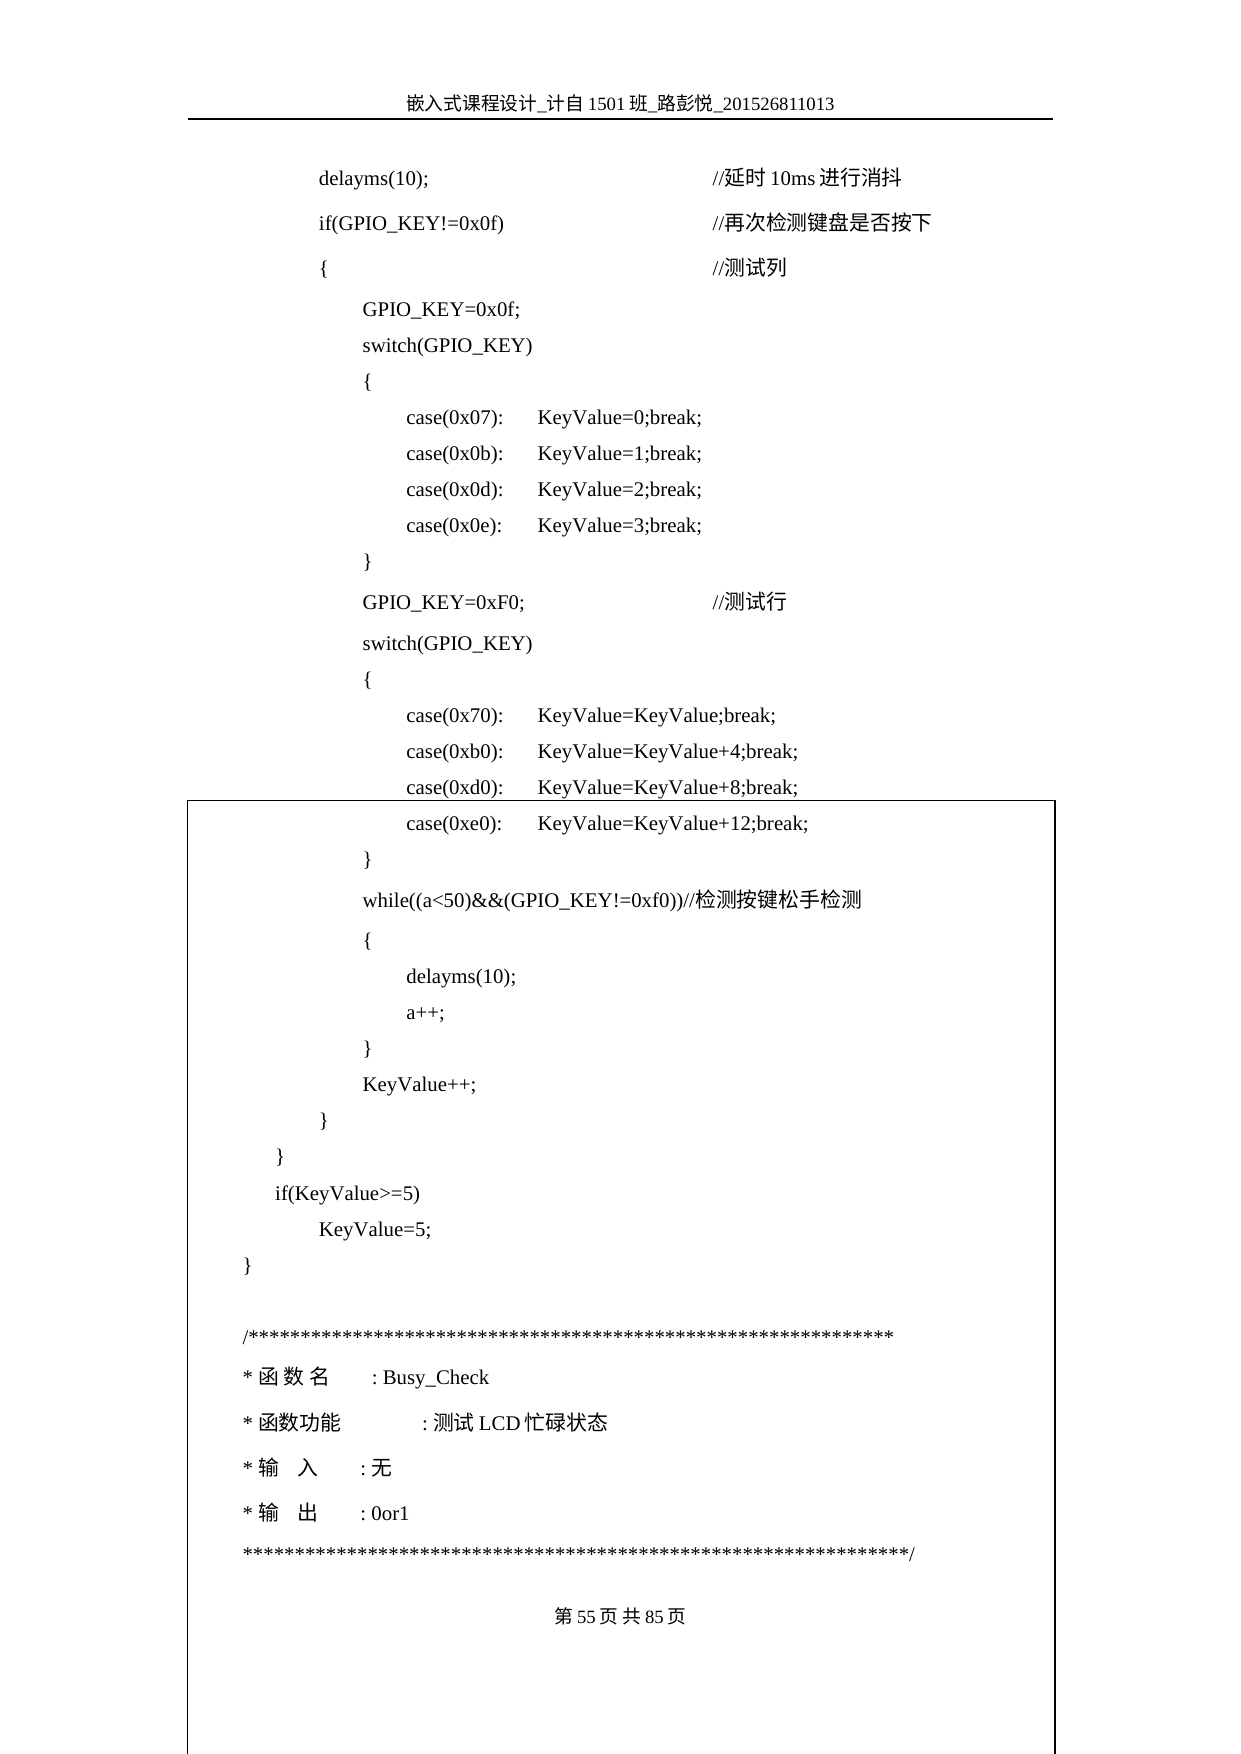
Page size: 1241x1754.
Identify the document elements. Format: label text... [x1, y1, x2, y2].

text case(0x07): KeyValue=0;break; [242, 405, 1053, 429]
text if(GPIO_KEY!=0x0f) //再次检测键盘是否按下 [242, 206, 1053, 236]
text case(0xb0): KeyValue=KeyValue+4;break; [242, 739, 1053, 763]
text * 函 数 名 : Busy_Check [242, 1361, 1053, 1391]
text } [242, 1108, 1053, 1132]
text /************************************************************** [242, 1324, 1053, 1349]
text a++; [242, 1000, 1053, 1024]
text GPIO_KEY=0xF0; //测试行 [242, 585, 1053, 615]
text } [242, 1252, 1053, 1277]
text if(KeyValue>=5) [242, 1180, 1053, 1204]
text } [242, 847, 1053, 871]
text while((a<50)&&(GPIO_KEY!=0xf0))//检测按键松手检测 [242, 883, 1053, 913]
text delayms(10); [242, 964, 1053, 988]
text KeyValue=5; [242, 1216, 1053, 1241]
text case(0x0e): KeyValue=3;break; [242, 513, 1053, 537]
text delayms(10); //延时10ms进行消抖 [242, 161, 1053, 191]
text * 输 入 : 无 [242, 1451, 1053, 1481]
text { [242, 667, 1053, 691]
text * 输 出 : 0or1 [242, 1497, 1053, 1527]
text } [242, 1144, 1053, 1168]
text case(0x0d): KeyValue=2;break; [242, 477, 1053, 501]
text { //测试列 [242, 252, 1053, 282]
text case(0xd0): KeyValue=KeyValue+8;break; [242, 775, 1053, 799]
text { [242, 369, 1053, 393]
text } [242, 1036, 1053, 1060]
text switch(GPIO_KEY) [242, 631, 1053, 654]
text { [242, 928, 1053, 952]
text case(0x0b): KeyValue=1;break; [242, 441, 1053, 465]
text case(0xe0): KeyValue=KeyValue+12;break; [242, 811, 1053, 835]
text switch(GPIO_KEY) [242, 333, 1053, 357]
text case(0x70): KeyValue=KeyValue;break; [242, 703, 1053, 727]
text KeyValue++; [242, 1072, 1053, 1096]
text * 函数功能 : 测试LCD忙碌状态 [242, 1406, 1053, 1436]
text ****************************************************************/ [242, 1542, 1053, 1566]
text } [242, 549, 1053, 573]
text GPIO_KEY=0x0f; [242, 297, 1053, 321]
